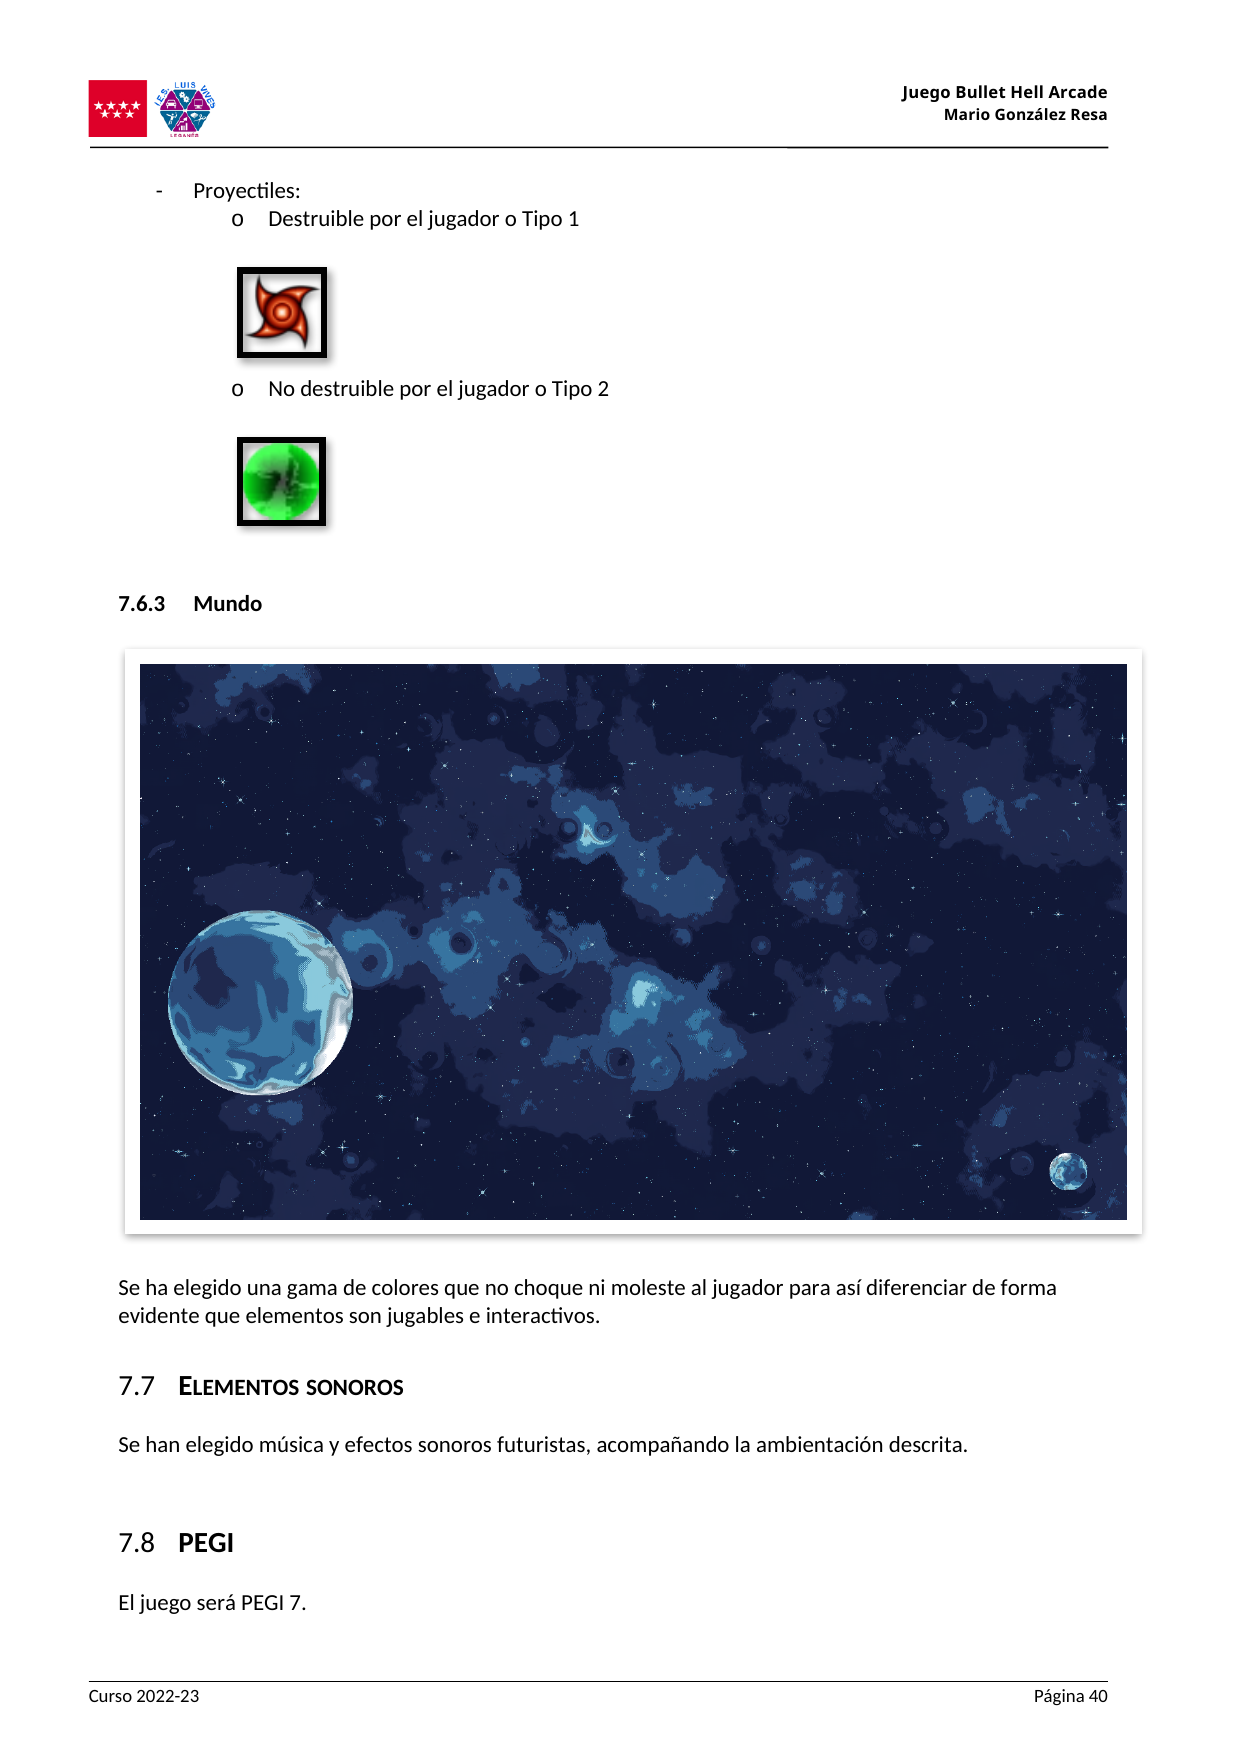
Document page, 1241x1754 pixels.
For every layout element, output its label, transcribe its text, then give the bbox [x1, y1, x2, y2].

subtitle PEGI [118, 1524, 1107, 1560]
list Proyectiles: [156, 176, 1107, 204]
subtitle Mundo [118, 589, 1107, 617]
list No destruible por el jugador o Tipo 2 [231, 374, 1107, 403]
picture [87, 80, 215, 136]
text Se han elegido música y efectos sonoros futuristas, acompañando la ambientación descrita. [118, 1431, 1107, 1458]
text Se ha elegido una gama de colores que no choque ni moleste al jugador para así diferenciar de forma evidente que elementos son jugables e interactivos. [118, 1273, 1107, 1329]
list Destruible por el jugador o Tipo 1 [231, 204, 1107, 233]
subtitle Elementos sonoros [118, 1367, 1107, 1402]
picture [243, 274, 321, 352]
picture [140, 664, 1127, 1220]
text El juego será PEGI 7. [118, 1588, 1107, 1616]
picture [243, 443, 319, 520]
